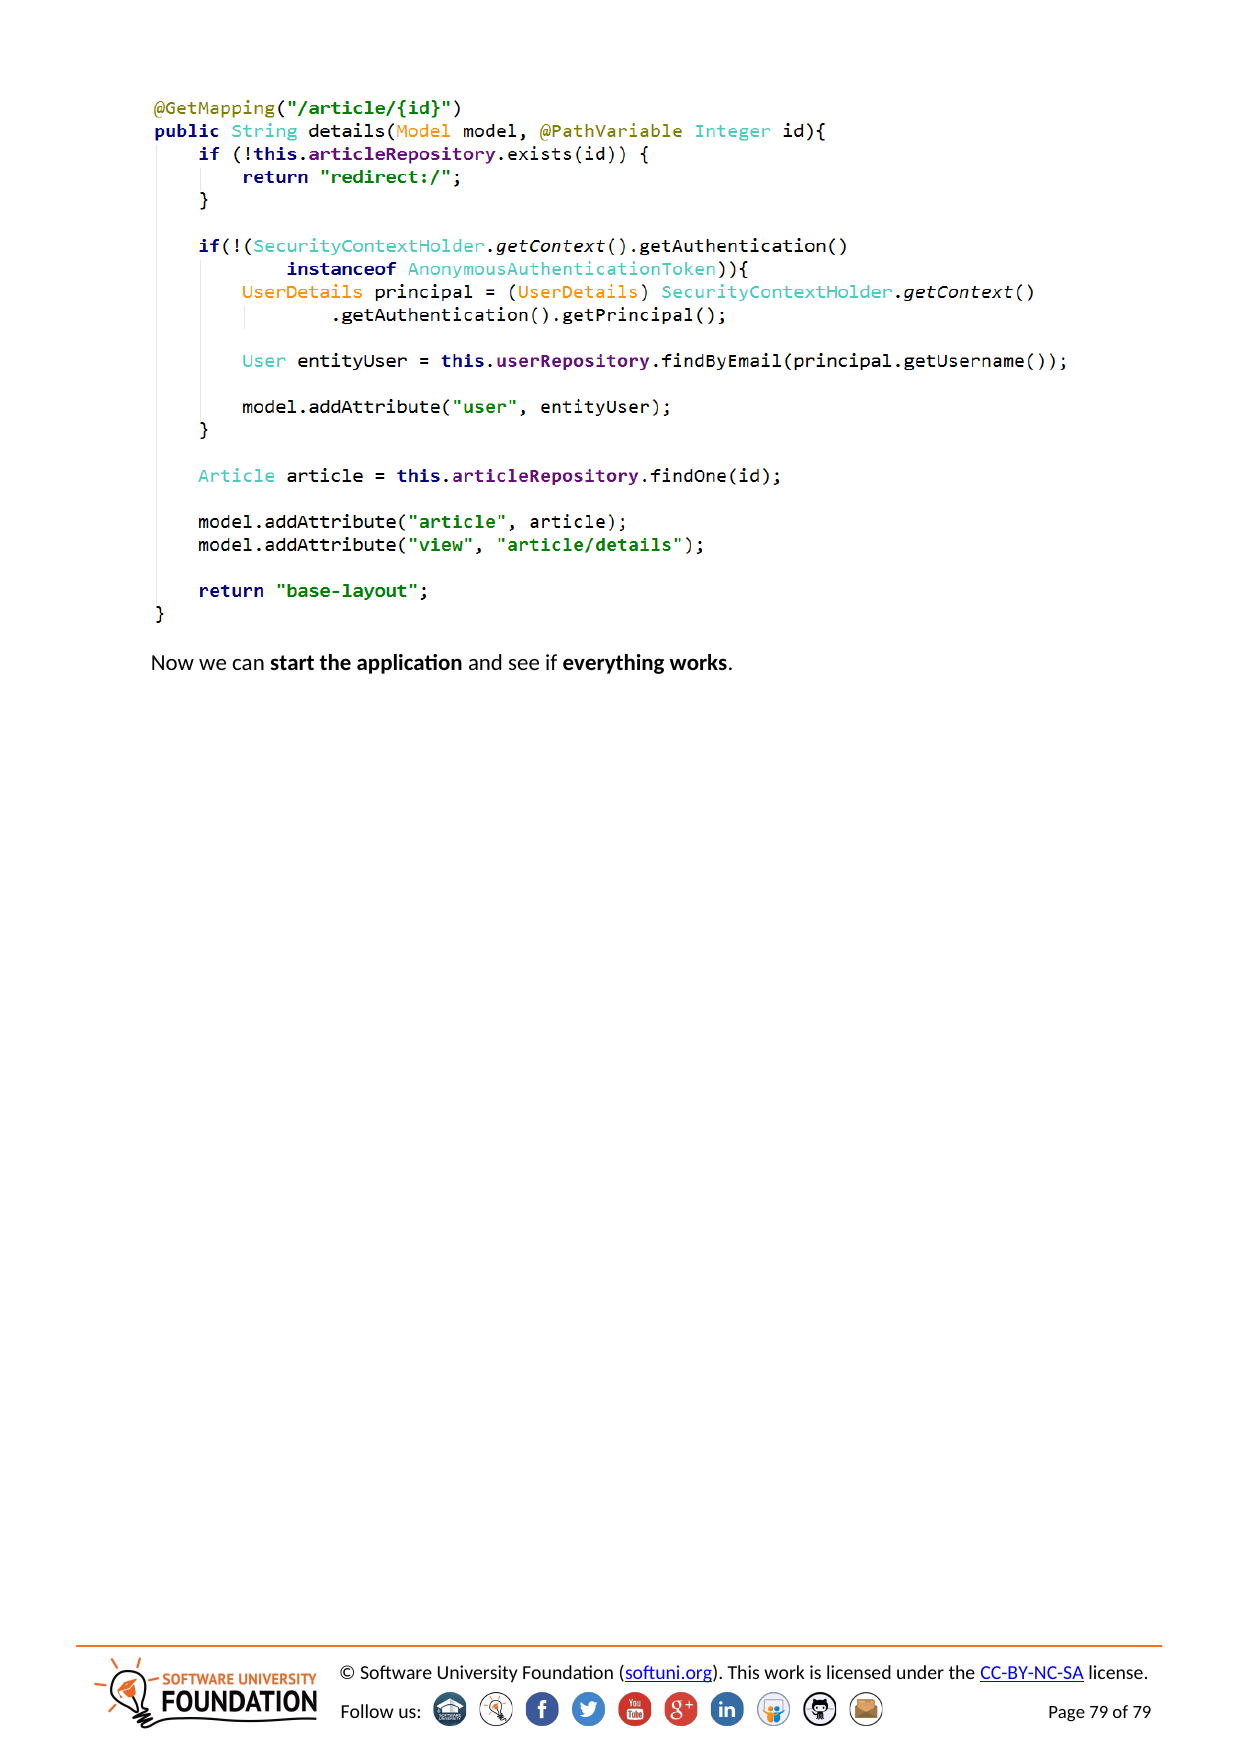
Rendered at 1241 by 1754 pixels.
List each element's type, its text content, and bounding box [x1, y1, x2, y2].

picture [572, 1692, 605, 1726]
picture [849, 1692, 883, 1726]
picture [803, 1692, 837, 1726]
text Now we can start the application and see if everything works. [151, 648, 1163, 676]
picture [525, 1692, 559, 1726]
picture [93, 1656, 317, 1729]
picture [664, 1692, 698, 1726]
picture [433, 1692, 467, 1726]
picture [150, 95, 1074, 632]
picture [710, 1692, 744, 1726]
picture [757, 1692, 790, 1726]
picture [618, 1692, 652, 1726]
picture [479, 1692, 513, 1726]
